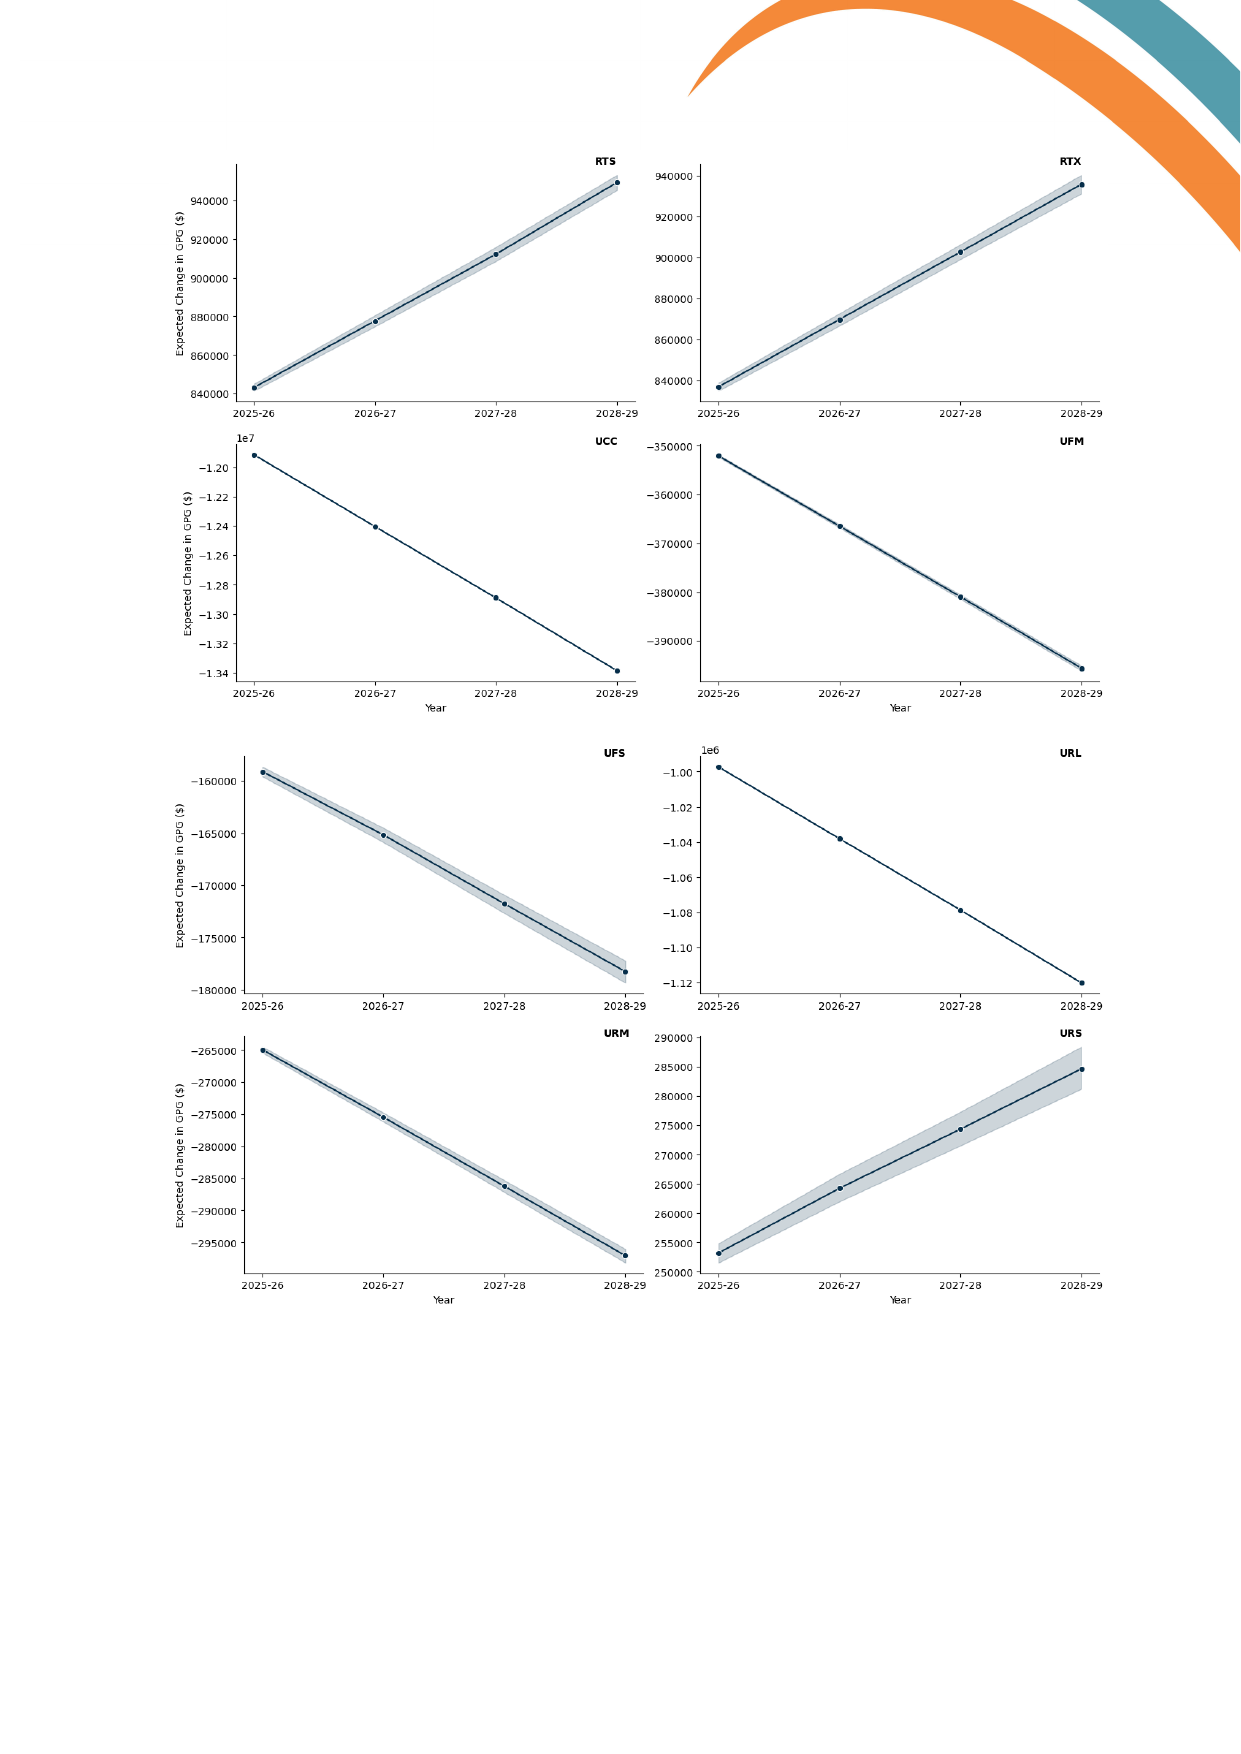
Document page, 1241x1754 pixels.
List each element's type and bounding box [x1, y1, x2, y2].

picture [19, 0, 1241, 720]
picture [168, 738, 1109, 1312]
